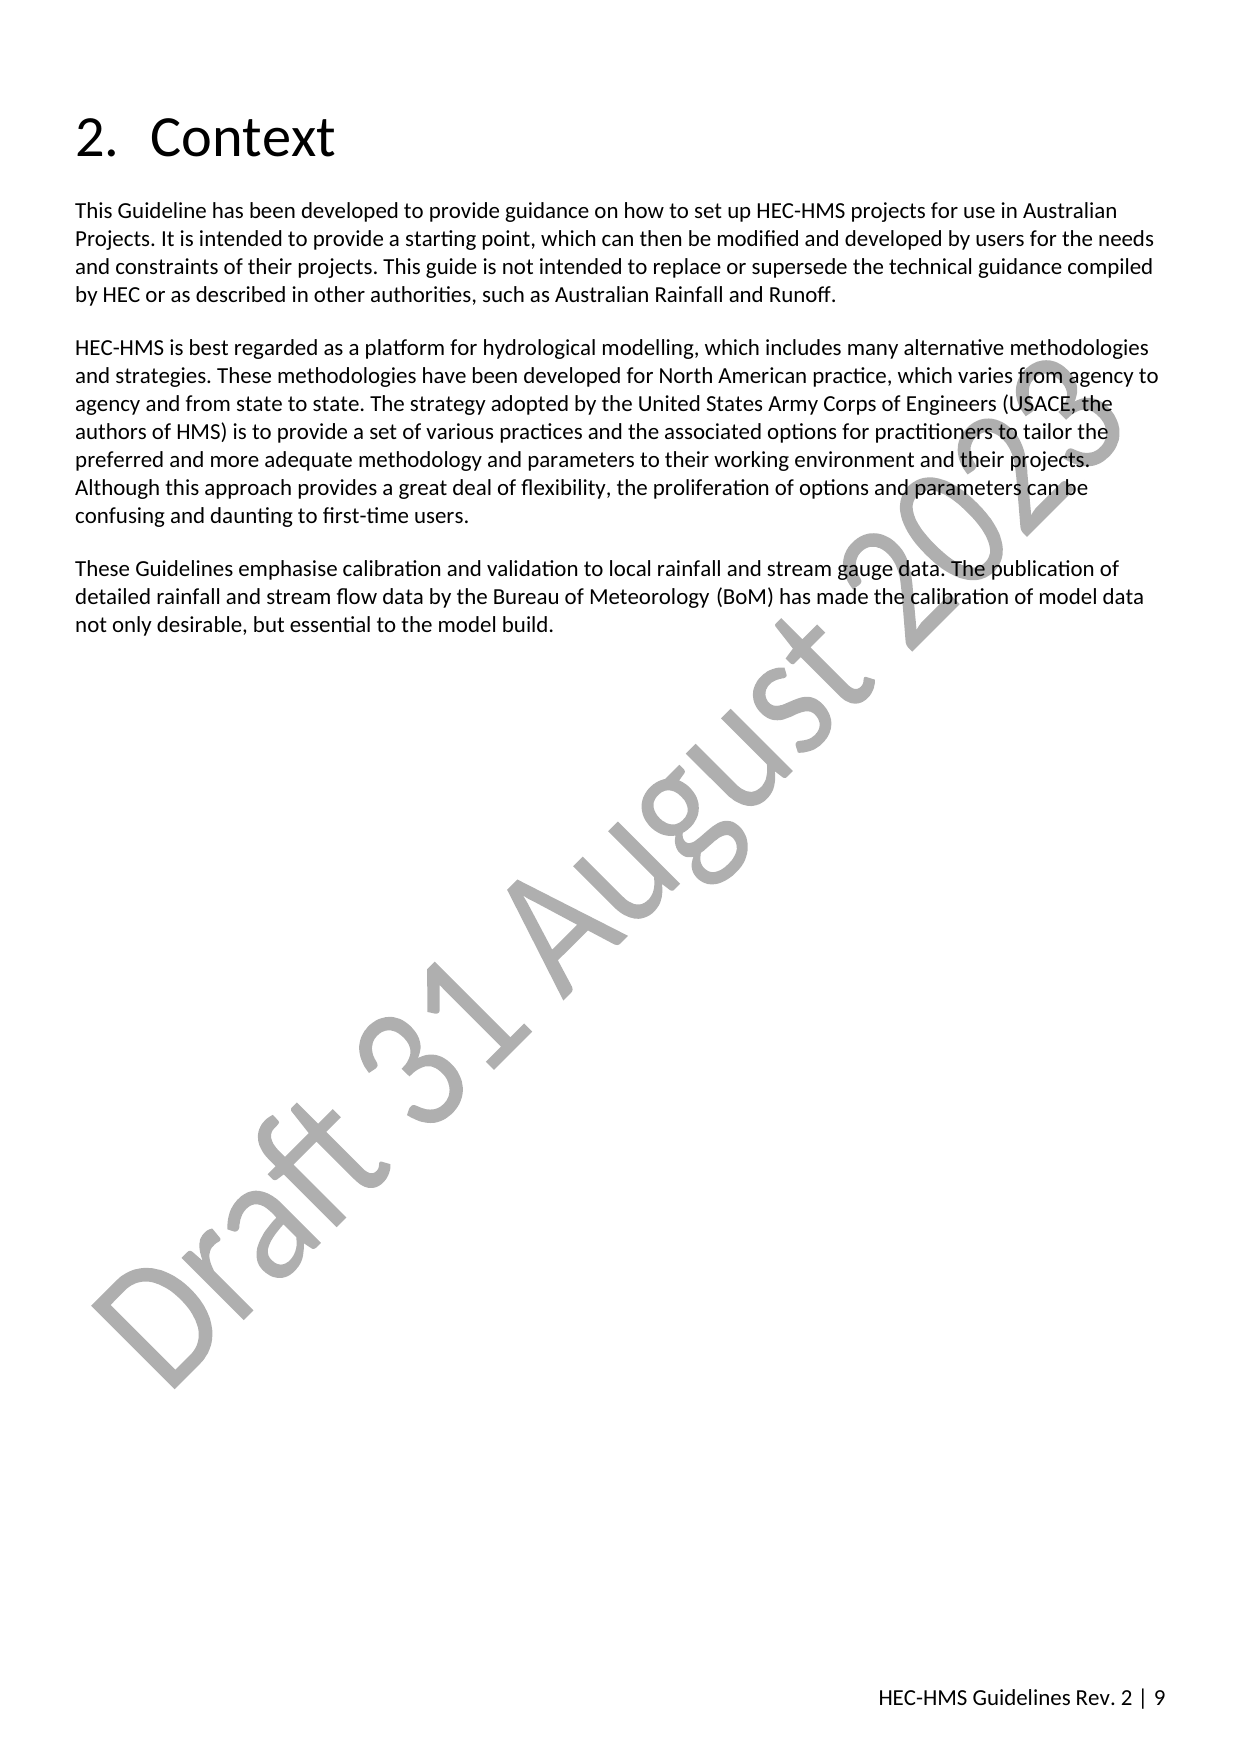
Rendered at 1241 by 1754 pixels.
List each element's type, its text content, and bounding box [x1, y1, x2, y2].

text HEC-HMS is best regarded as a platform for hydrological modelling, which includes many alternative methodologies and strategies. These methodologies have been developed for North American practice, which varies from agency to agency and from state to state. The strategy adopted by the United States Army Corps of Engineers (USACE, the authors of HMS) is to provide a set of various practices and the associated options for practitioners to tailor the preferred and more adequate methodology and parameters to their working environment and their projects. Although this approach provides a great deal of flexibility, the proliferation of options and parameters can be confusing and daunting to first-time users. [75, 333, 1165, 529]
text These Guidelines emphasise calibration and validation to local rainfall and stream gauge data. The publication of detailed rainfall and stream flow data by the Bureau of Meteorology (BoM) has made the calibration of model data not only desirable, but essential to the model build. [75, 554, 1165, 638]
text This Guideline has been developed to provide guidance on how to set up HEC-HMS projects for use in Australian Projects. It is intended to provide a starting point, which can then be modified and developed by users for the needs and constraints of their projects. This guide is not intended to replace or supersede the technical guidance compiled by HEC or as described in other authorities, such as Australian Rainfall and Runoff. [75, 196, 1165, 308]
subtitle Context [75, 100, 1165, 171]
